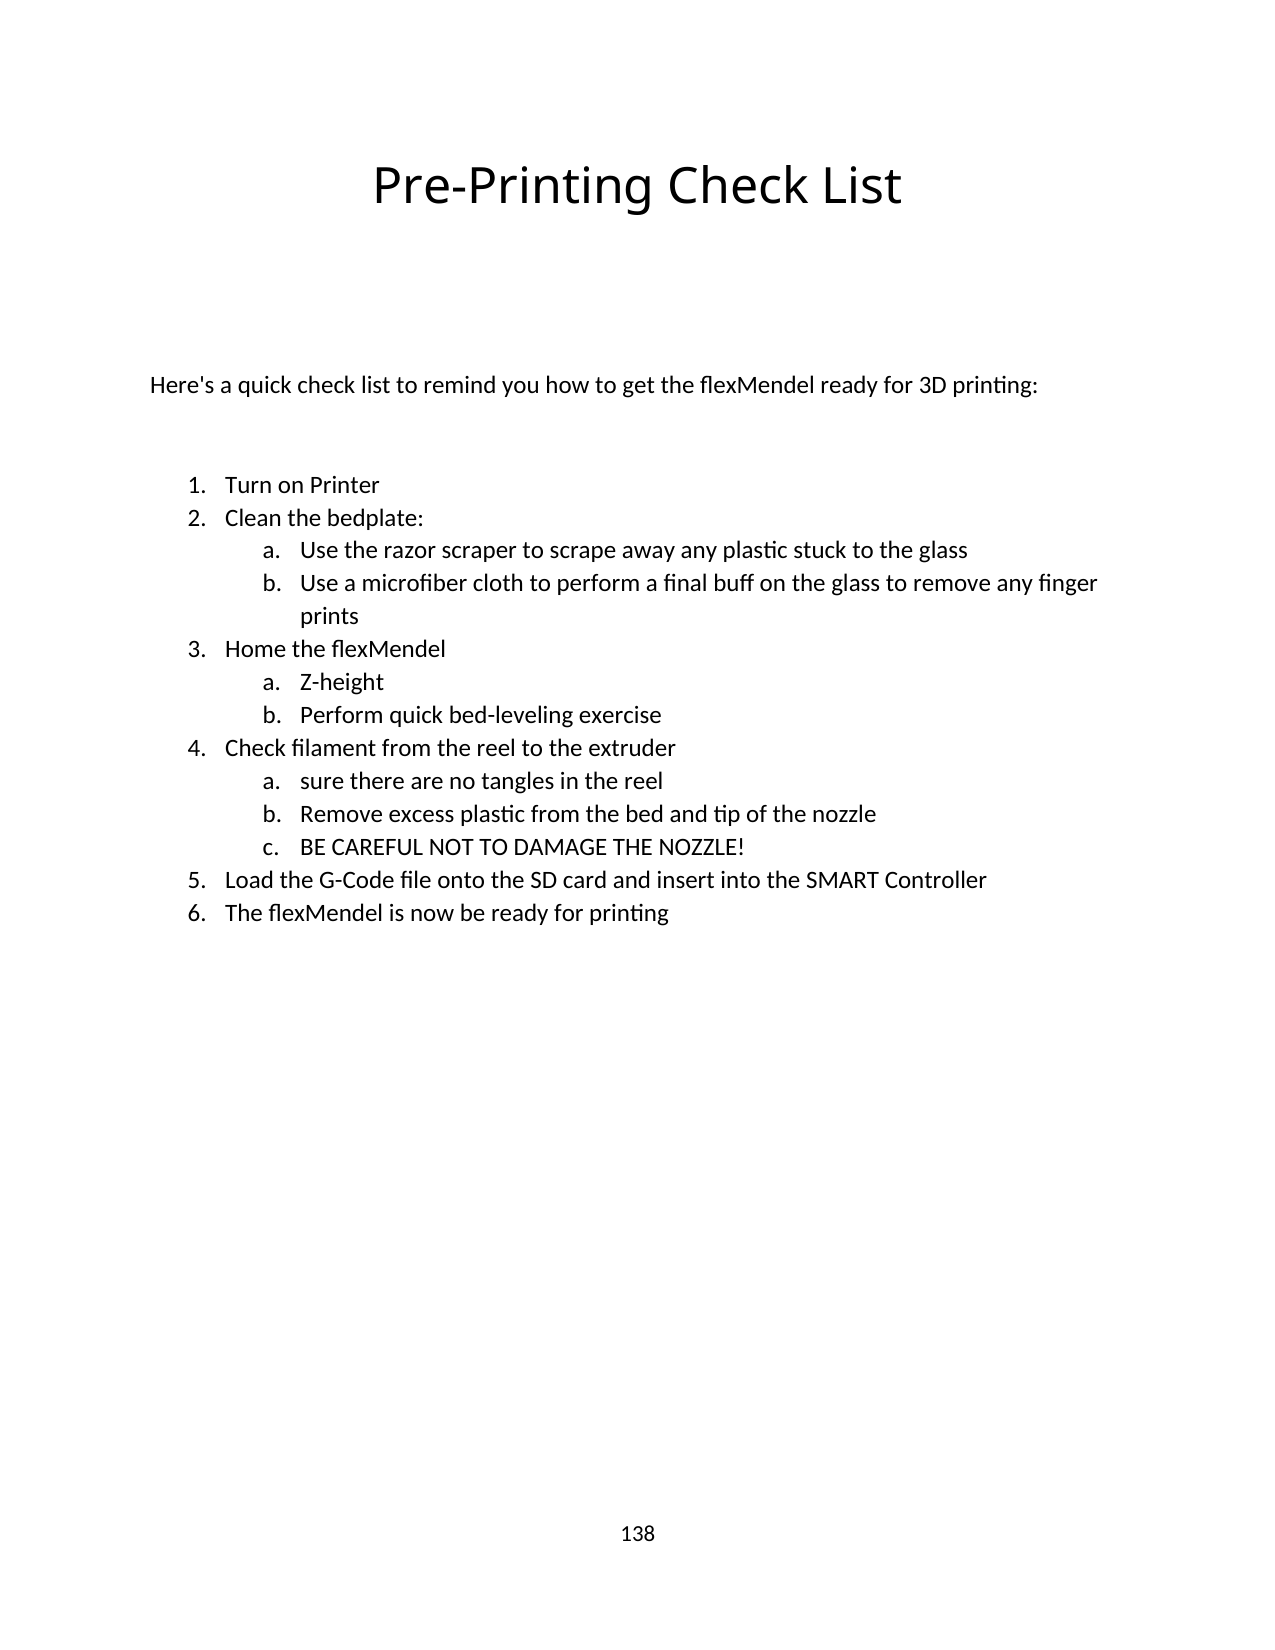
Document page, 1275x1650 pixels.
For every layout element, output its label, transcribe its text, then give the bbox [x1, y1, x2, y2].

subtitle Pre-Printing Check List [150, 150, 1125, 218]
list Remove excess plastic from the bed and tip of the nozzle [262, 798, 1125, 828]
list Load the G-Code file onto the SD card and insert into the SMART Controller [187, 864, 1125, 894]
list Clean the bedplate: [187, 502, 1125, 532]
list Turn on Printer [187, 469, 1125, 499]
list Use the razor scraper to scrape away any plastic stuck to the glass [262, 534, 1125, 565]
text Here's a quick check list to remind you how to get the flexMendel ready for 3D printing: [150, 369, 1125, 400]
list Check filament from the reel to the extruder [187, 732, 1125, 763]
list The flexMendel is now be ready for printing [187, 897, 1125, 927]
list Perform quick bed-leveling exercise [262, 699, 1125, 730]
list Z-height [262, 666, 1125, 697]
list Home the flexMendel [187, 633, 1125, 664]
list Use a microfiber cloth to perform a final buff on the glass to remove any finger prints [262, 567, 1125, 631]
list sure there are no tangles in the reel [262, 765, 1125, 796]
list BE CAREFUL NOT TO DAMAGE THE NOZZLE! [262, 831, 1125, 861]
